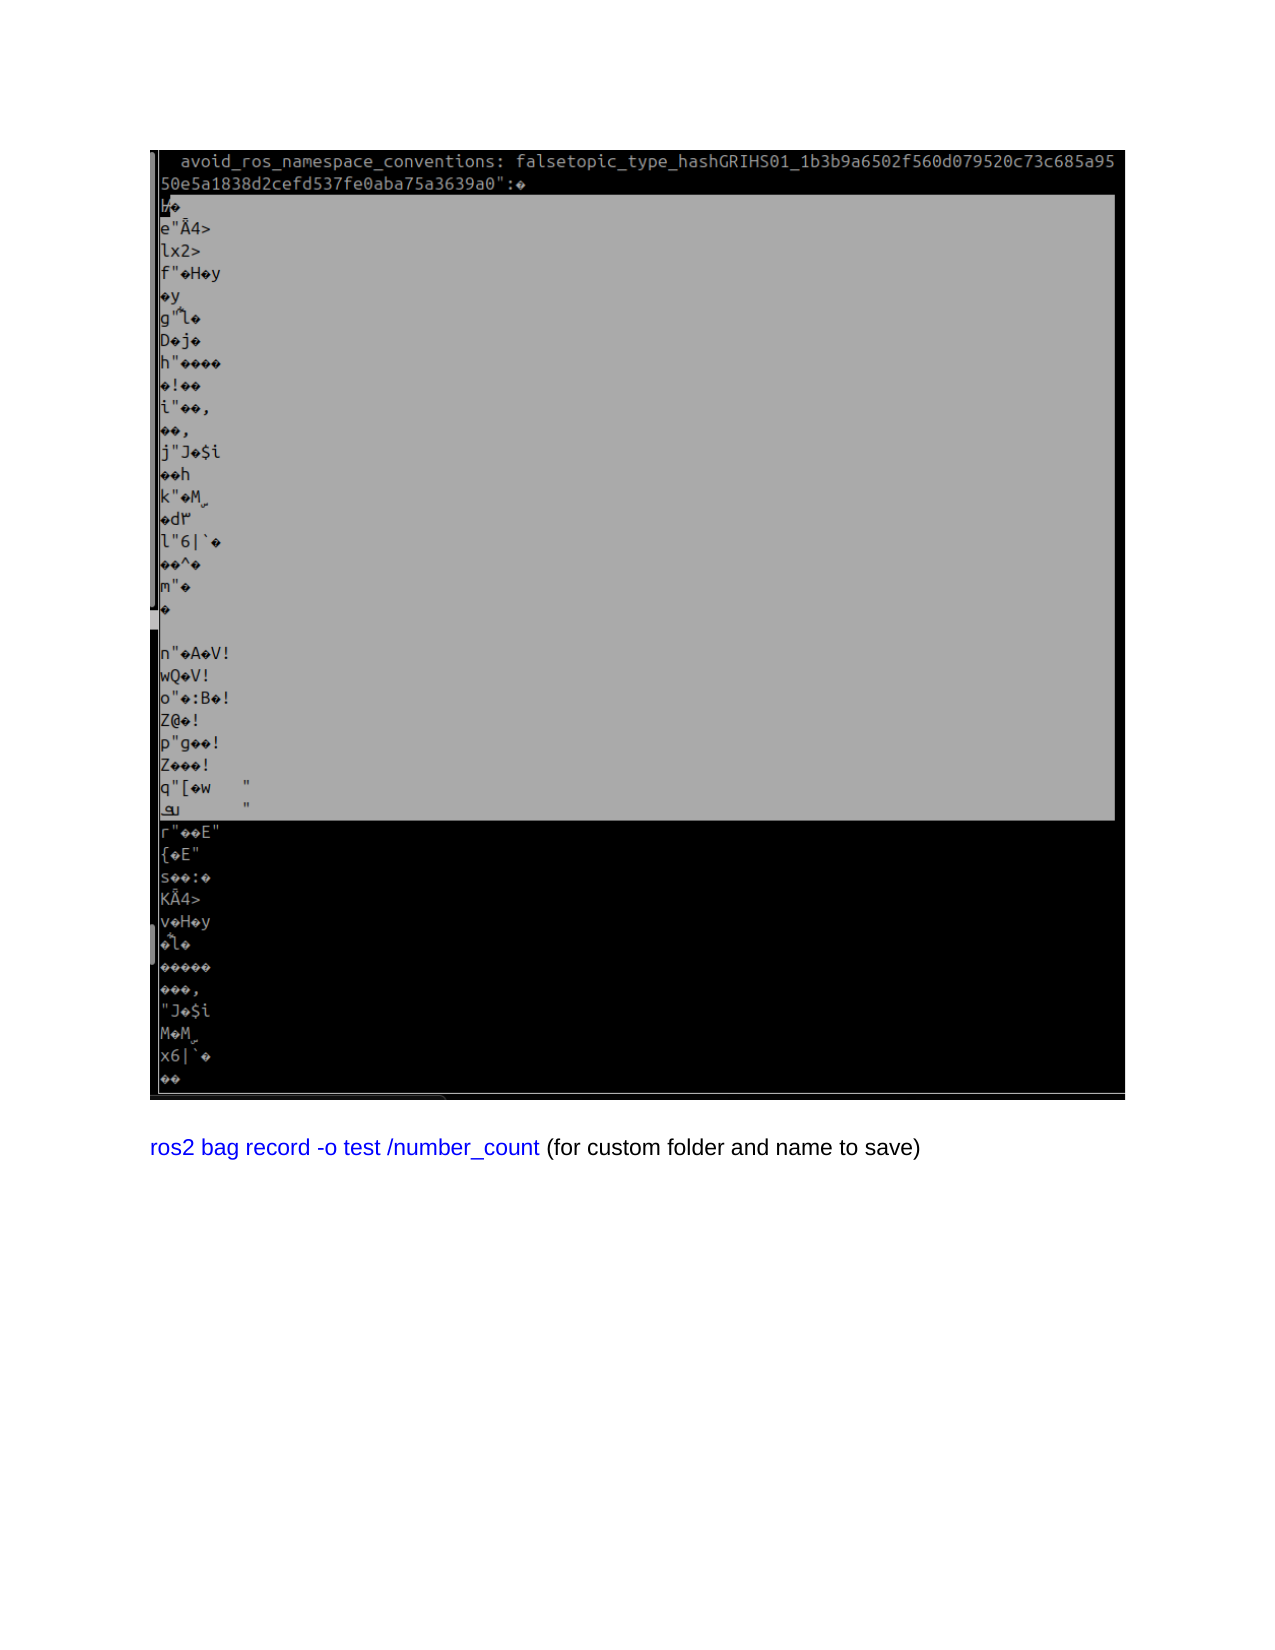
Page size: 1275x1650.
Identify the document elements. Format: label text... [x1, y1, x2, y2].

text ros2 bag record -o test /number_count (for custom folder and name to save) [150, 1134, 1125, 1160]
picture [150, 150, 1125, 1100]
